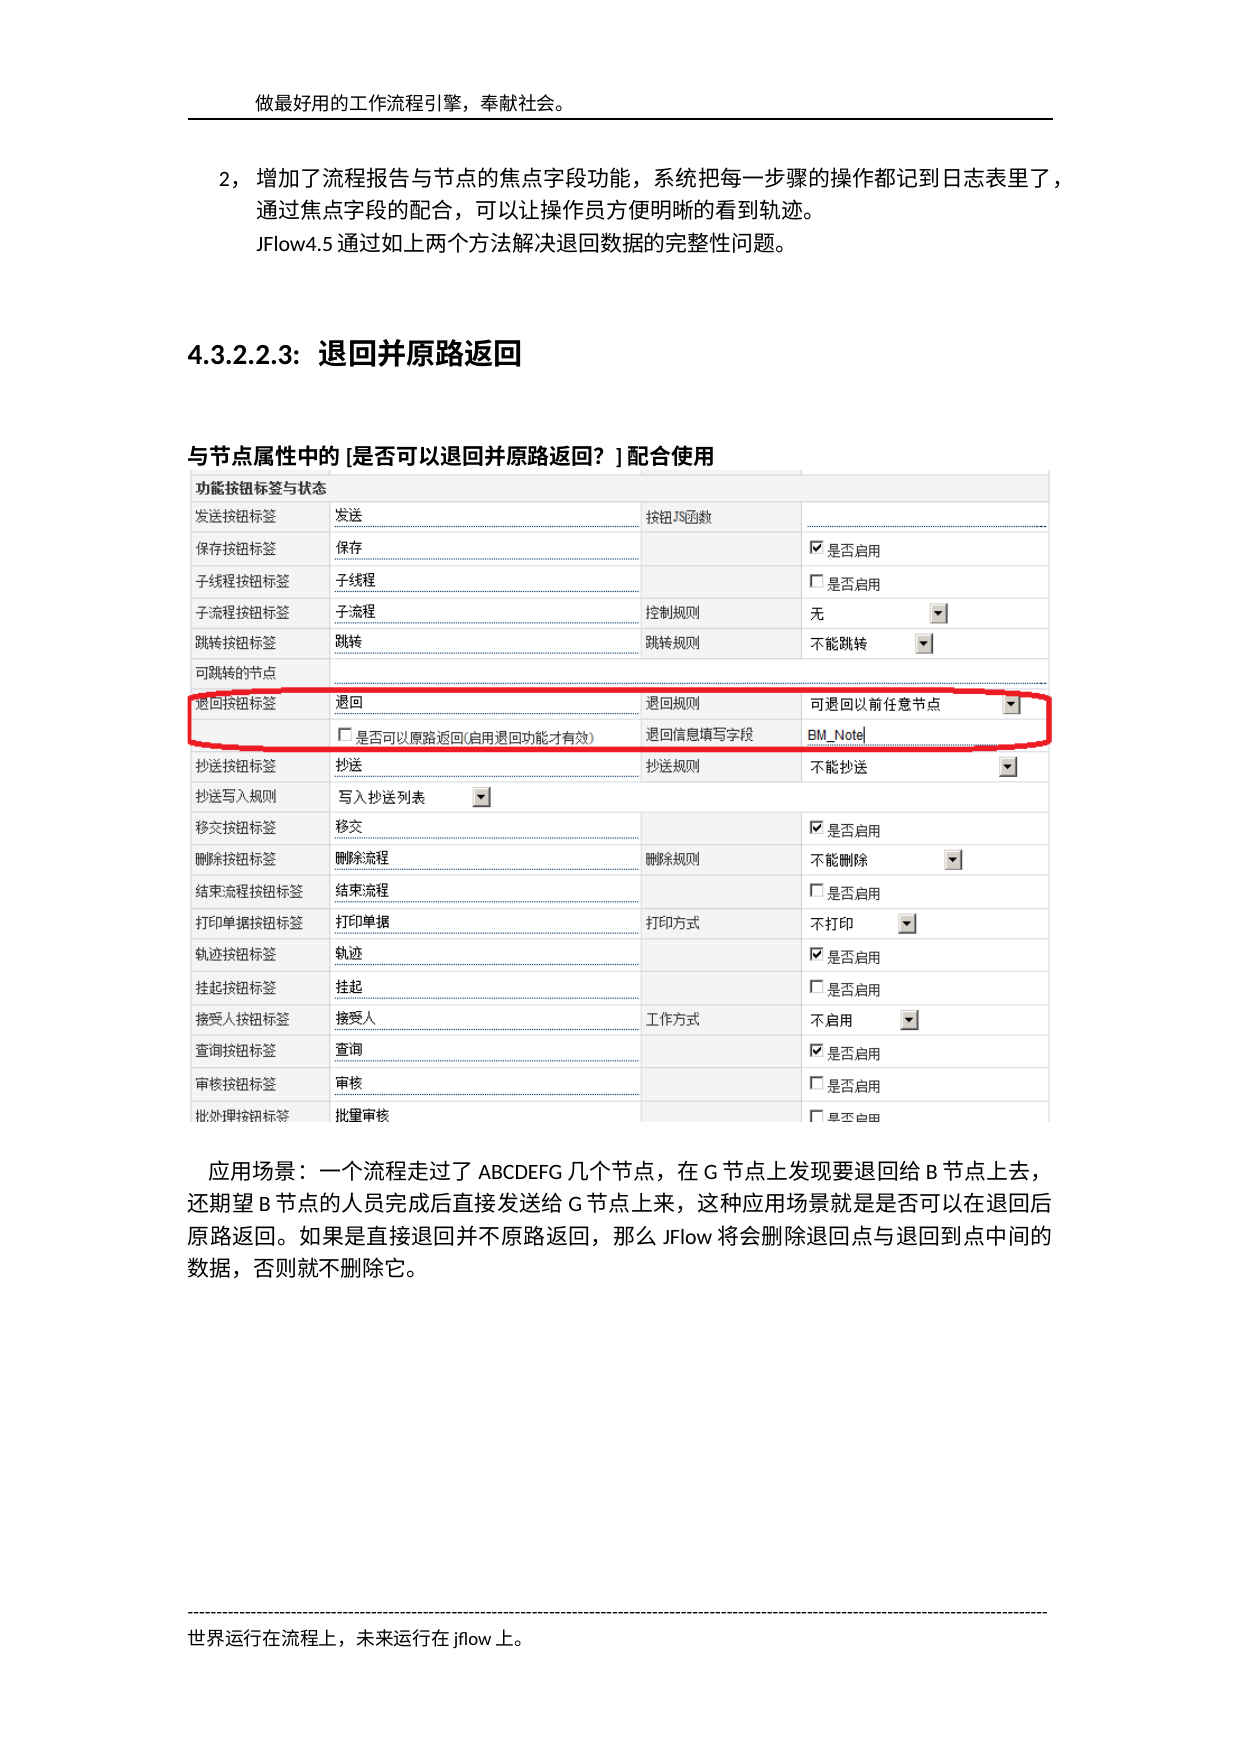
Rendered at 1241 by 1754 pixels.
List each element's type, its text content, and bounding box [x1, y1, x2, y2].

text 与节点属性中的 [是否可以退回并原路返回？] 配合使用 [187, 438, 1053, 470]
picture [187, 470, 1053, 1122]
subtitle 退回并原路返回 [187, 319, 1053, 384]
text JFlow4.5通过如上两个方法解决退回数据的完整性问题。 [256, 225, 1053, 290]
list 增加了流程报告与节点的焦点字段功能，系统把每一步骤的操作都记到日志表里了，通过焦点字段的配合，可以让操作员方便明晰的看到轨迹。 [219, 160, 1053, 225]
text 应用场景：一个流程走过了ABCDEFG几个节点，在G节点上发现要退回给B节点上去，还期望B节点的人员完成后直接发送给G节点上来，这种应用场景就是是否可以在退回后原路返回。如果是直接退回并不原路返回，那么JFlow将会删除退回点与退回到点中间的数据，否则就不删除它。 [187, 1153, 1053, 1283]
